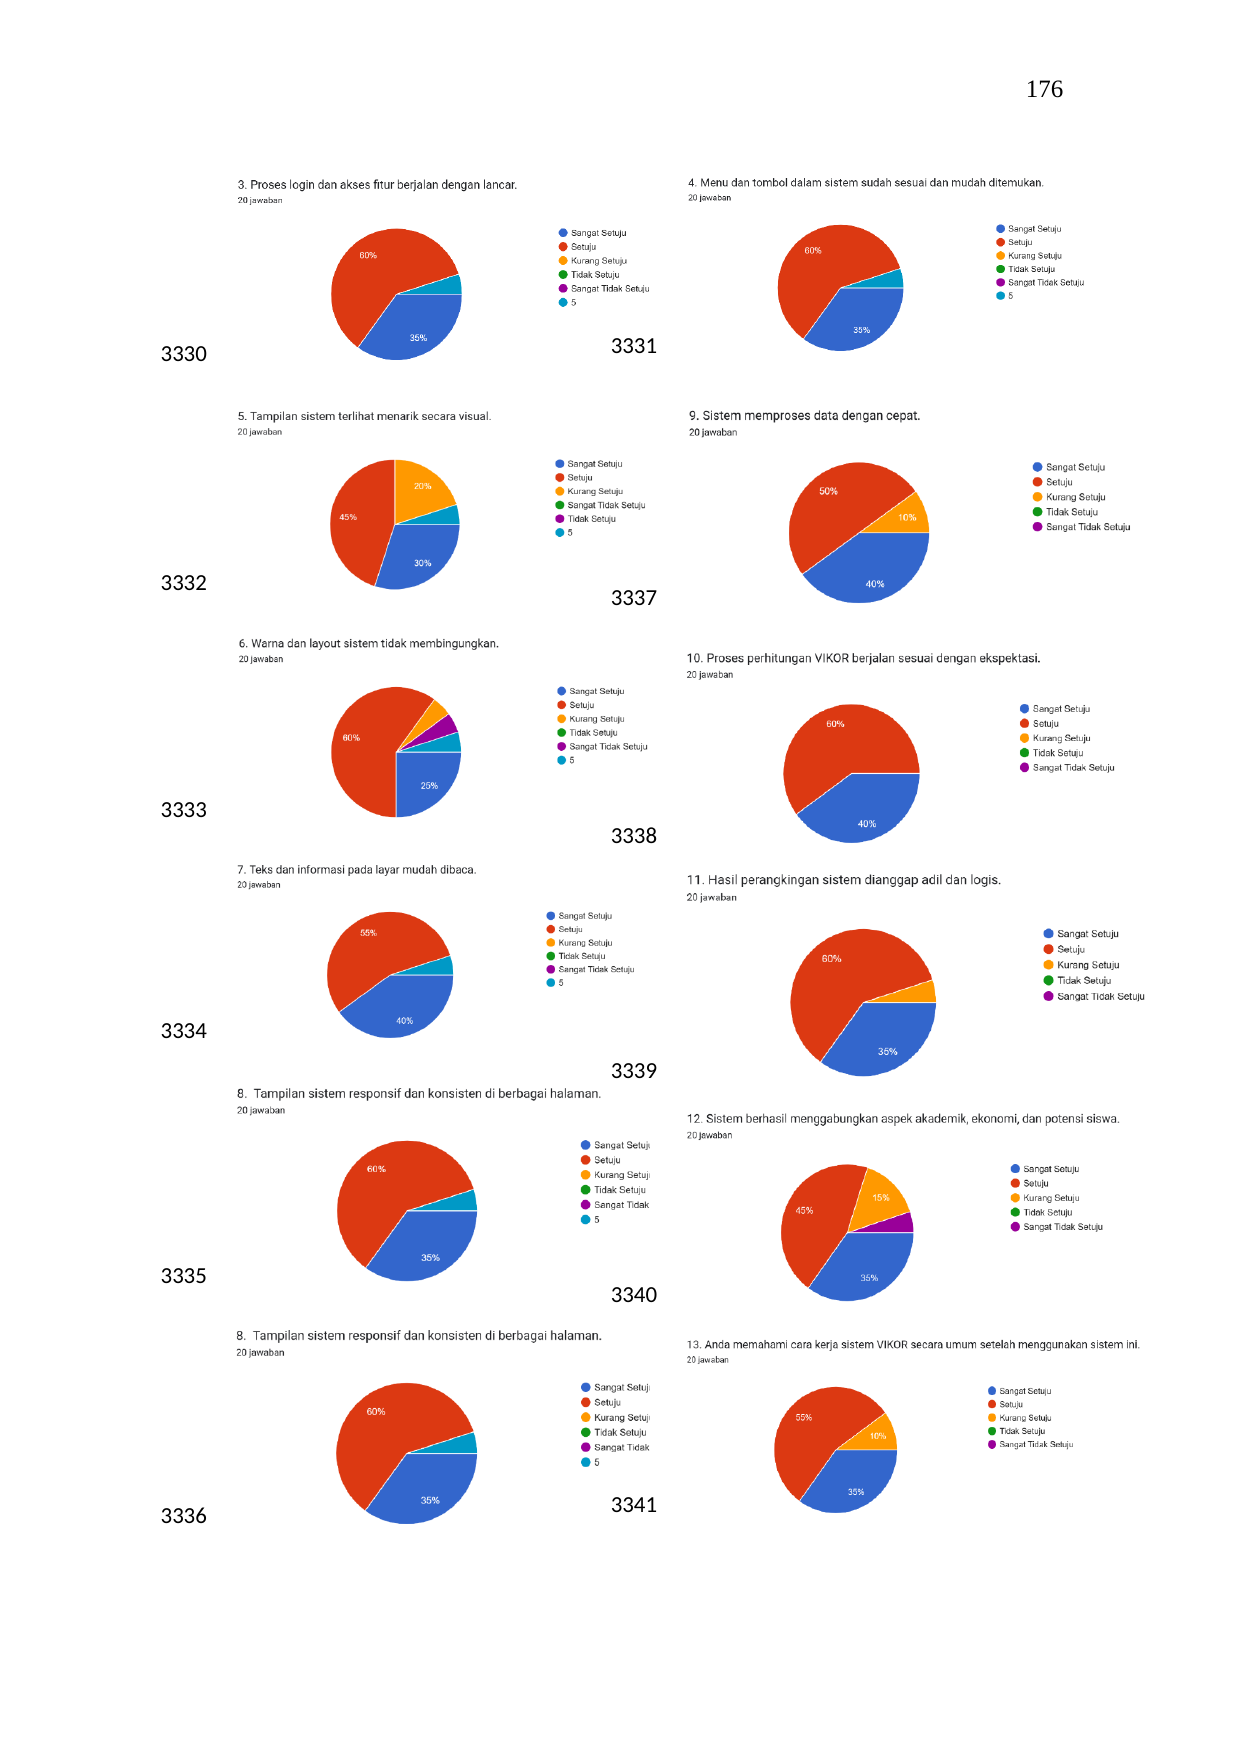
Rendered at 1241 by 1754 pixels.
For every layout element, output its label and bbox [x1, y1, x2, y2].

picture [236, 862, 636, 1039]
picture [236, 635, 650, 818]
picture [236, 1328, 650, 1524]
picture [686, 872, 1147, 1079]
picture [686, 650, 1116, 844]
picture [236, 1084, 650, 1283]
picture [236, 177, 650, 362]
picture [686, 1112, 1121, 1303]
picture [686, 177, 1086, 354]
picture [236, 407, 646, 591]
picture [686, 1336, 1141, 1513]
picture [686, 407, 1131, 606]
